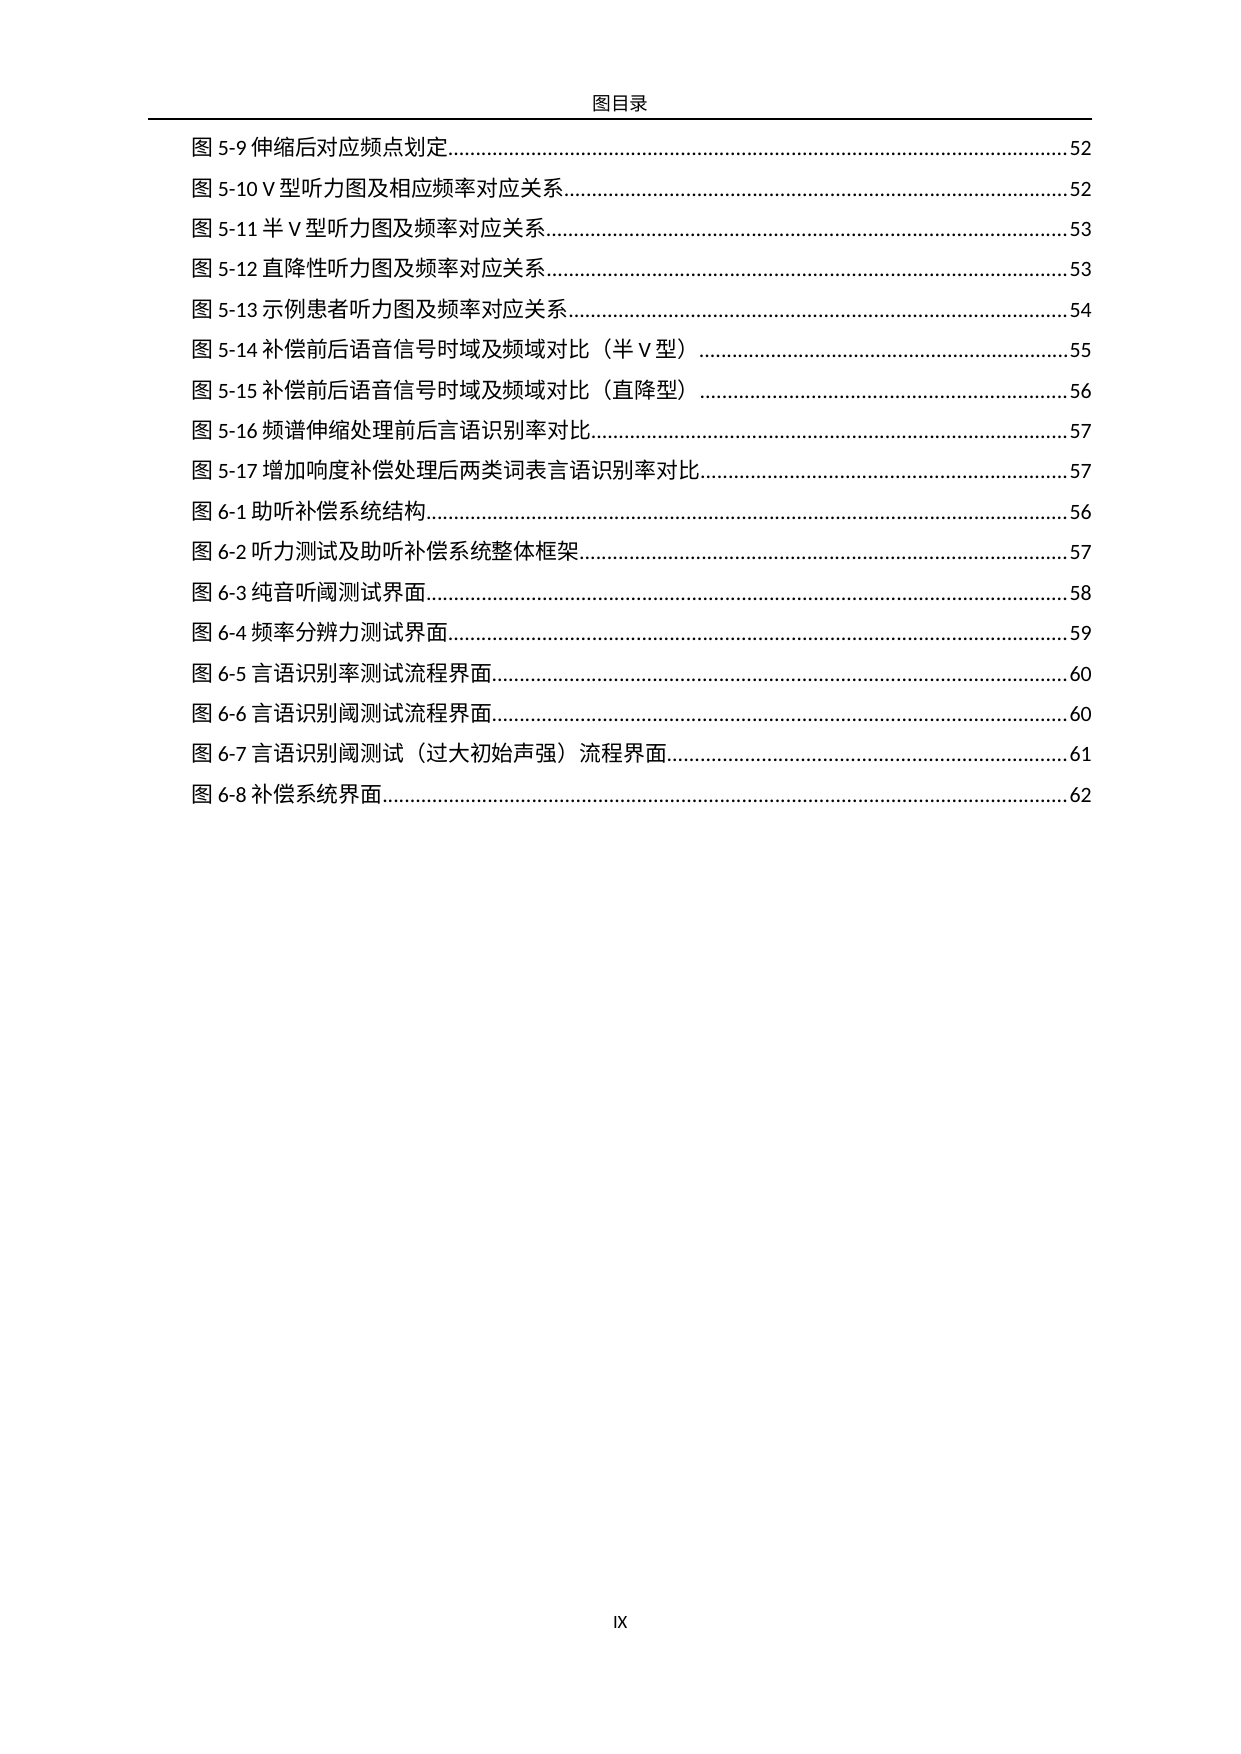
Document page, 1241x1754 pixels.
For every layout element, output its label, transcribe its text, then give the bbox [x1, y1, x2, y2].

text 图5-12直降性听力图及频率对应关系 53 [191, 251, 1092, 283]
text 图6-7言语识别阈测试（过大初始声强）流程界面 61 [191, 736, 1092, 768]
text 图5-17 增加响度补偿处理后两类词表言语识别率对比 57 [191, 453, 1092, 486]
text 图6-5言语识别率测试流程界面 60 [191, 655, 1092, 688]
text 图5-16 频谱伸缩处理前后言语识别率对比 57 [191, 413, 1092, 445]
text 图5-10 V型听力图及相应频率对应关系 52 [191, 170, 1092, 203]
text 图6-3纯音听阈测试界面 58 [191, 574, 1092, 607]
text 图5-11半V型听力图及频率对应关系 53 [191, 211, 1092, 243]
text 图5-15补偿前后语音信号时域及频域对比（直降型） 56 [191, 372, 1092, 405]
text 图6-8补偿系统界面 62 [191, 776, 1092, 809]
text 图5-14补偿前后语音信号时域及频域对比（半V型） 55 [191, 332, 1092, 364]
text 图6-1助听补偿系统结构 56 [191, 493, 1092, 526]
text 图5-13示例患者听力图及频率对应关系 54 [191, 291, 1092, 324]
text 图6-4频率分辨力测试界面 59 [191, 615, 1092, 647]
text 图5-9伸缩后对应频点划定 52 [191, 130, 1092, 162]
text 图6-2听力测试及助听补偿系统整体框架 57 [191, 534, 1092, 566]
text 图6-6言语识别阈测试流程界面 60 [191, 696, 1092, 728]
